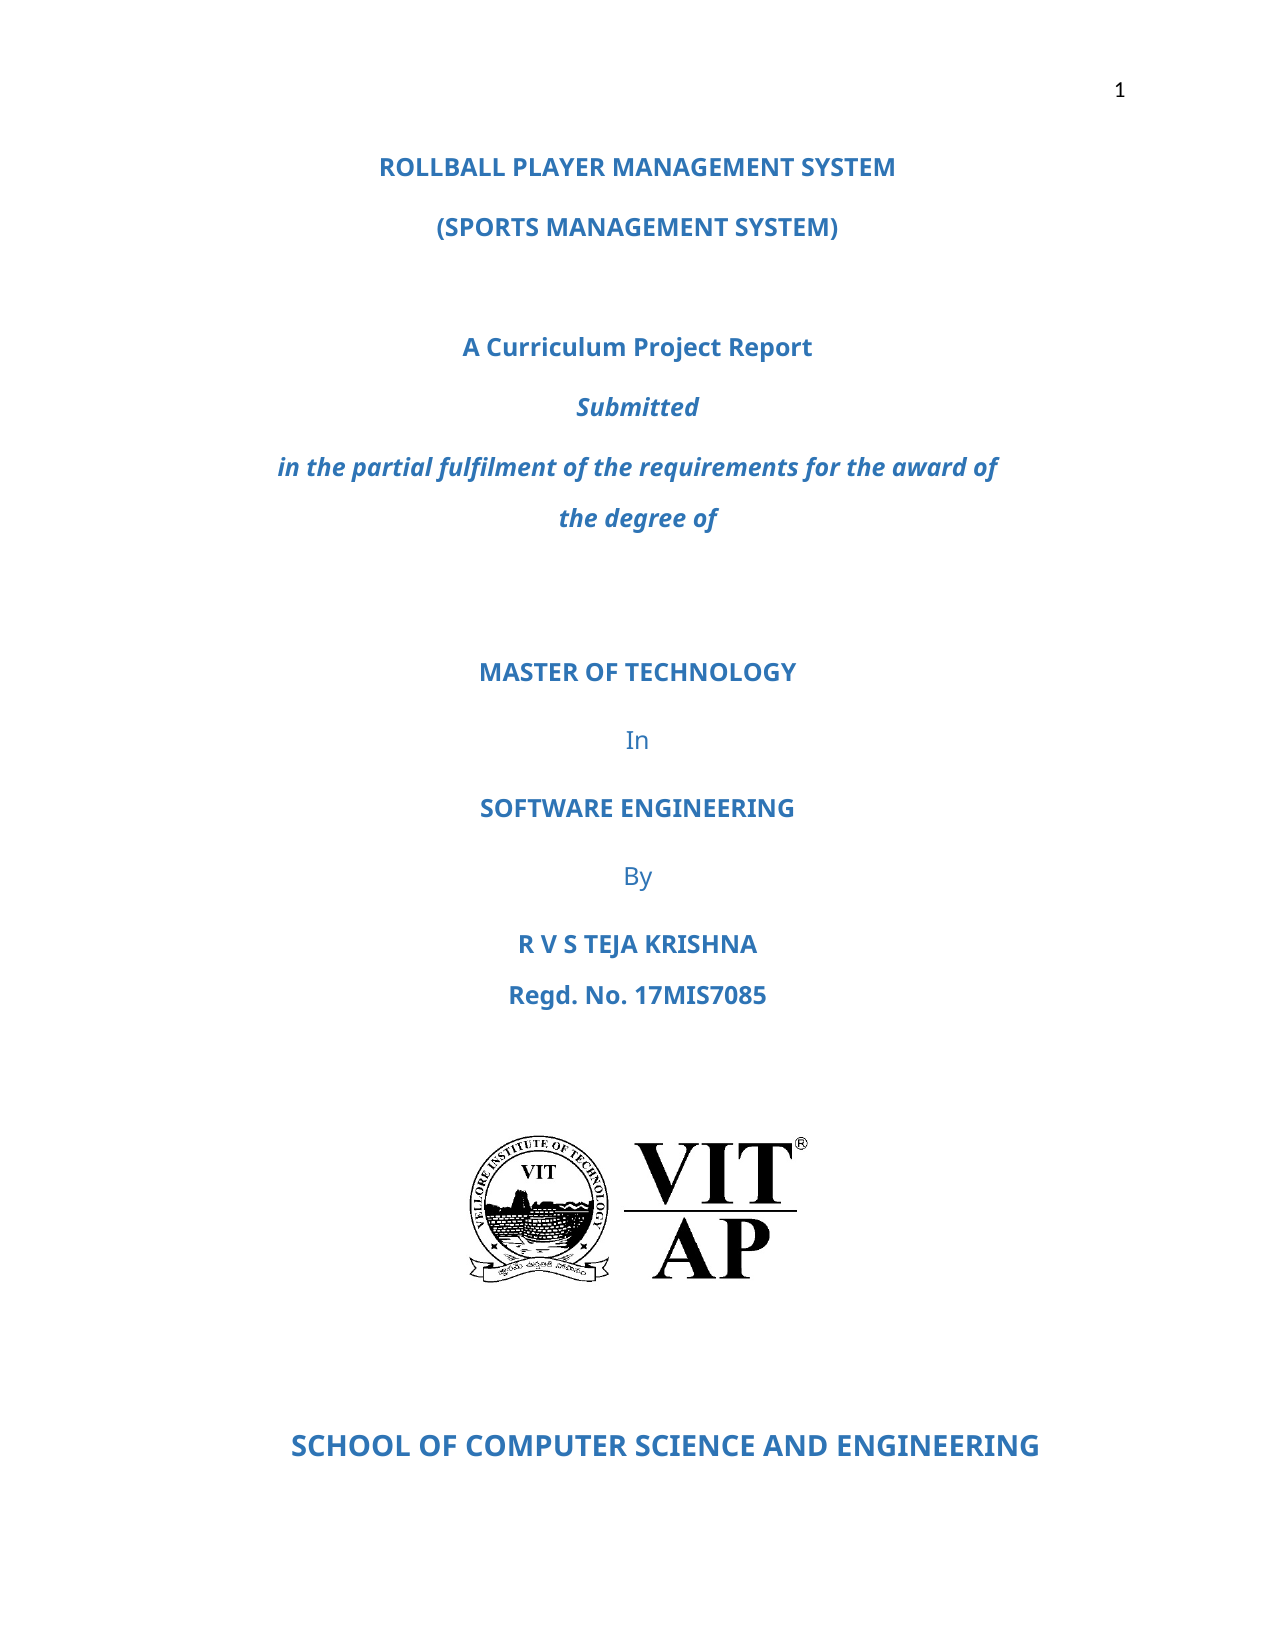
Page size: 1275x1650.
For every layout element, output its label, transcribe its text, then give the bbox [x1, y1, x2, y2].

text In [150, 722, 1125, 756]
text SOFTWARE ENGINEERING [150, 790, 1125, 824]
text (SPORTS MANAGEMENT SYSTEM) [150, 210, 1125, 244]
text Submitted [150, 390, 1125, 424]
text By [150, 858, 1125, 893]
text SCHOOL OF COMPUTER SCIENCE AND ENGINEERING [150, 1425, 1181, 1465]
text Regd. No. 17MIS7085 [150, 978, 1125, 1012]
text the degree of [150, 501, 1125, 535]
text ROLLBALL PLAYER MANAGEMENT SYSTEM [150, 150, 1125, 184]
text MASTER OF TECHNOLOGY [150, 654, 1125, 688]
text A Curriculum Project Report [150, 330, 1125, 364]
picture [465, 1131, 810, 1289]
text in the partial fulfilment of the requirements for the award of [150, 450, 1125, 484]
text R V S TEJA KRISHNA [150, 927, 1125, 961]
